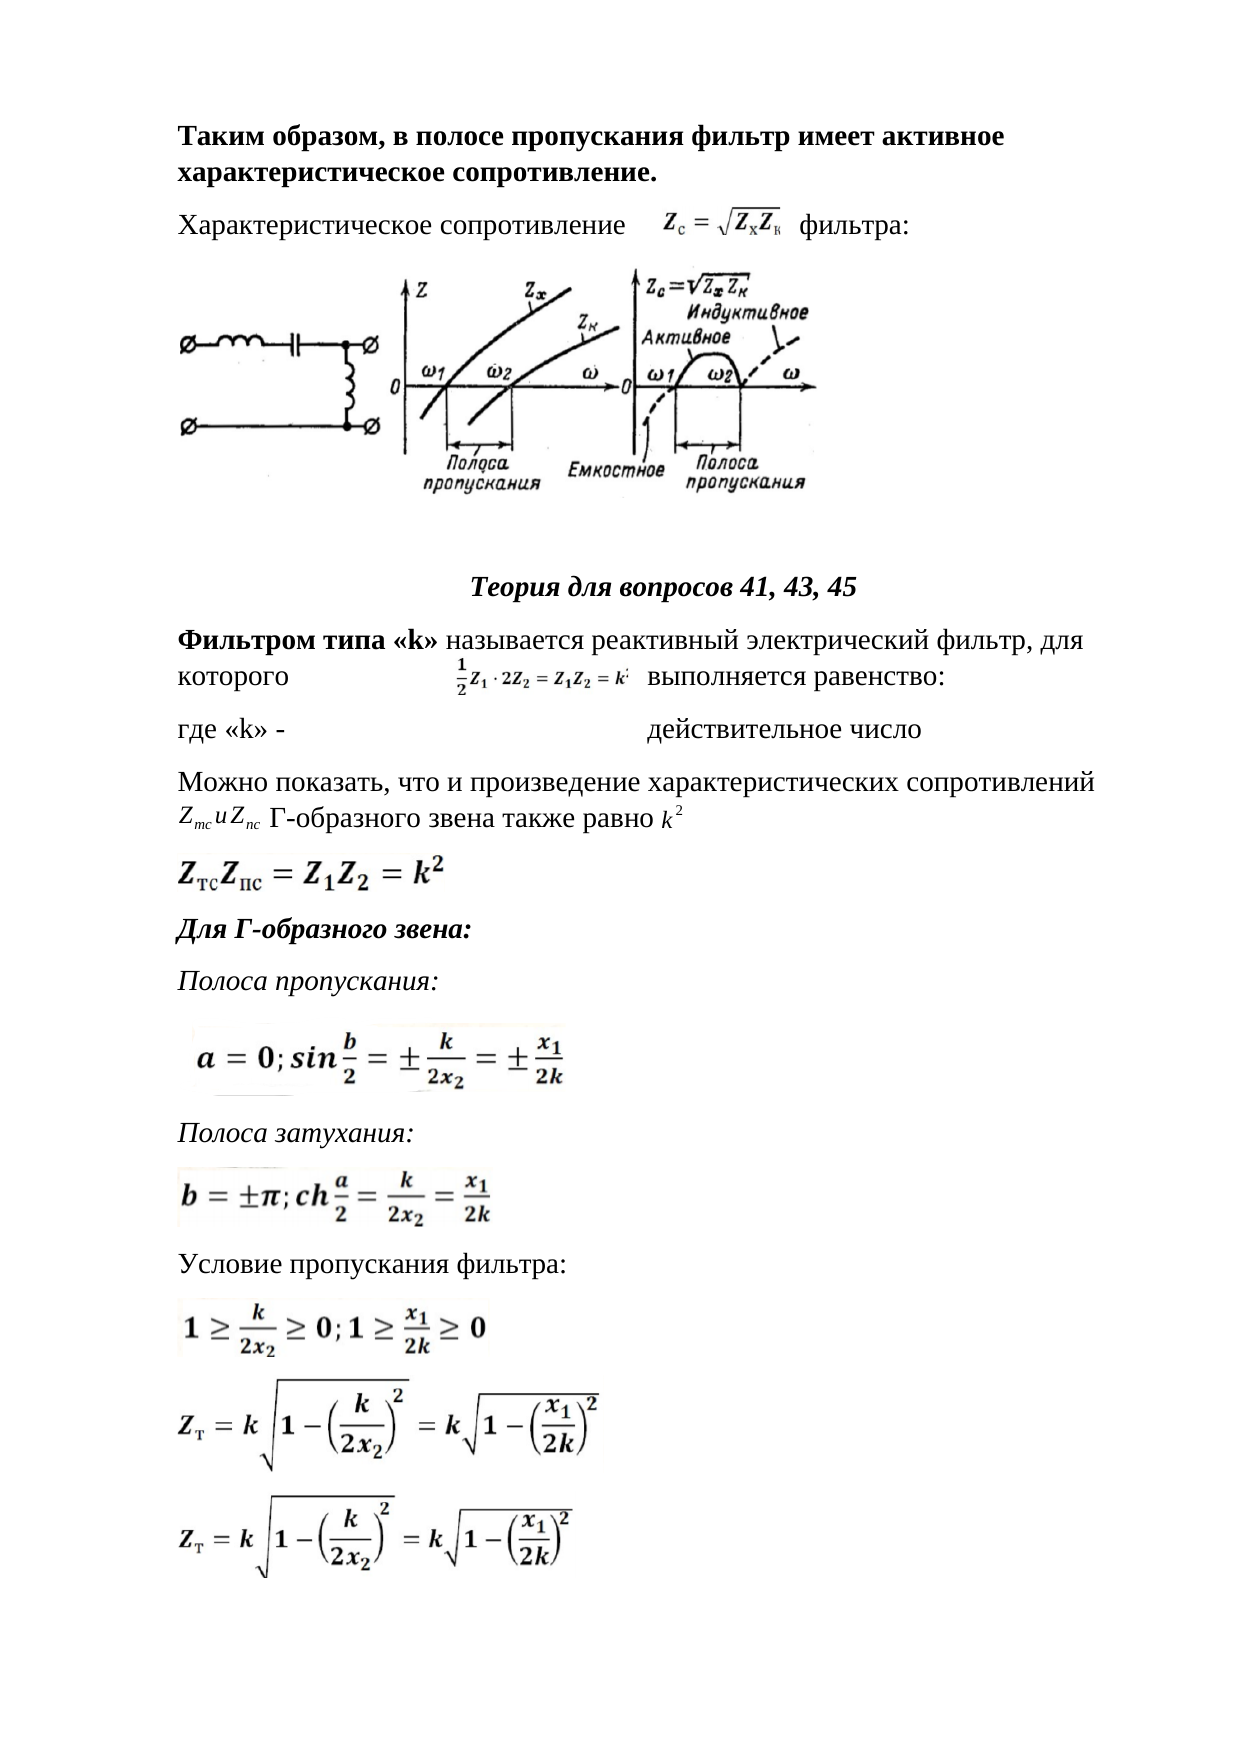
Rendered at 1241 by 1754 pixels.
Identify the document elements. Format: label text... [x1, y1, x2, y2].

text Полоса затухания: [177, 1115, 1152, 1148]
picture [177, 260, 818, 498]
picture [177, 1375, 604, 1473]
text Характеристическое сопротивление фильтра: [177, 207, 1152, 241]
picture [177, 853, 445, 892]
text Теория для вопросов 41, 43, 45 [177, 569, 1152, 603]
picture [177, 1167, 494, 1227]
picture [177, 1016, 566, 1096]
text Можно показать, что и произведение характеристических сопротивлений Г-образного звена также равно [177, 764, 1152, 834]
text где «k» - действительное число [177, 711, 1152, 744]
text Условие пропускания фильтра: [177, 1246, 1152, 1279]
picture [661, 206, 780, 235]
text Для Г-образного звена: [177, 911, 1152, 944]
picture [177, 1491, 576, 1578]
picture [177, 1298, 490, 1357]
picture [453, 656, 628, 694]
text Полоса пропускания: [177, 963, 1152, 997]
text Таким образом, в полосе пропускания фильтр имеет активное характеристическое сопротивление. [177, 118, 1152, 188]
text Фильтром типа «k» называется реактивный электрический фильтр, для которого выполняется равенство: [177, 622, 1152, 692]
